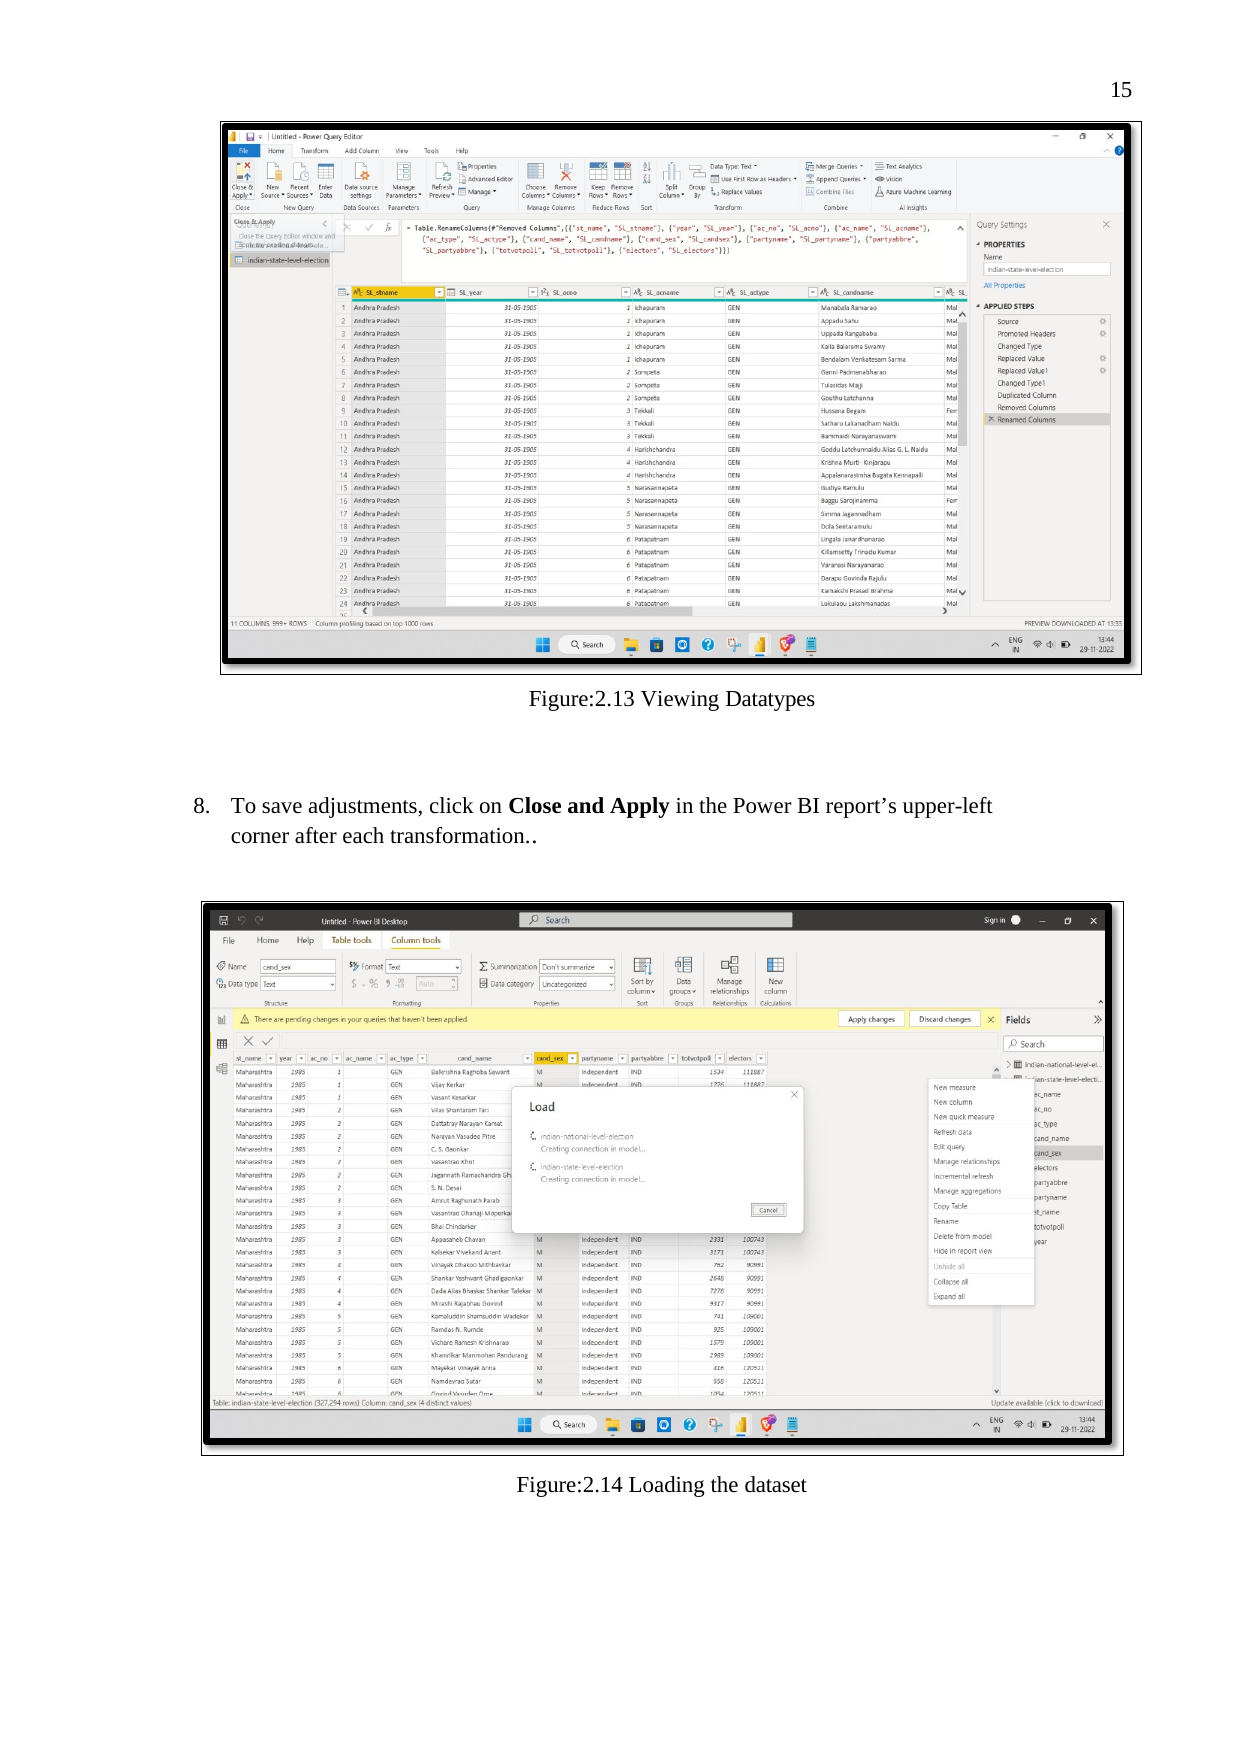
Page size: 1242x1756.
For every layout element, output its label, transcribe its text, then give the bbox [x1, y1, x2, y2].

picture [210, 910, 1105, 1438]
text Figure:2.14 Loading the dataset [516, 915, 1153, 1498]
picture [202, 902, 1123, 1455]
text Figure:2.13 Viewing Datatypes [528, 685, 1153, 711]
list To save adjustments, click on Close and Apply in the Power BI report’s upper-left corner after each transformation.. [193, 792, 1052, 849]
picture [221, 122, 1141, 674]
